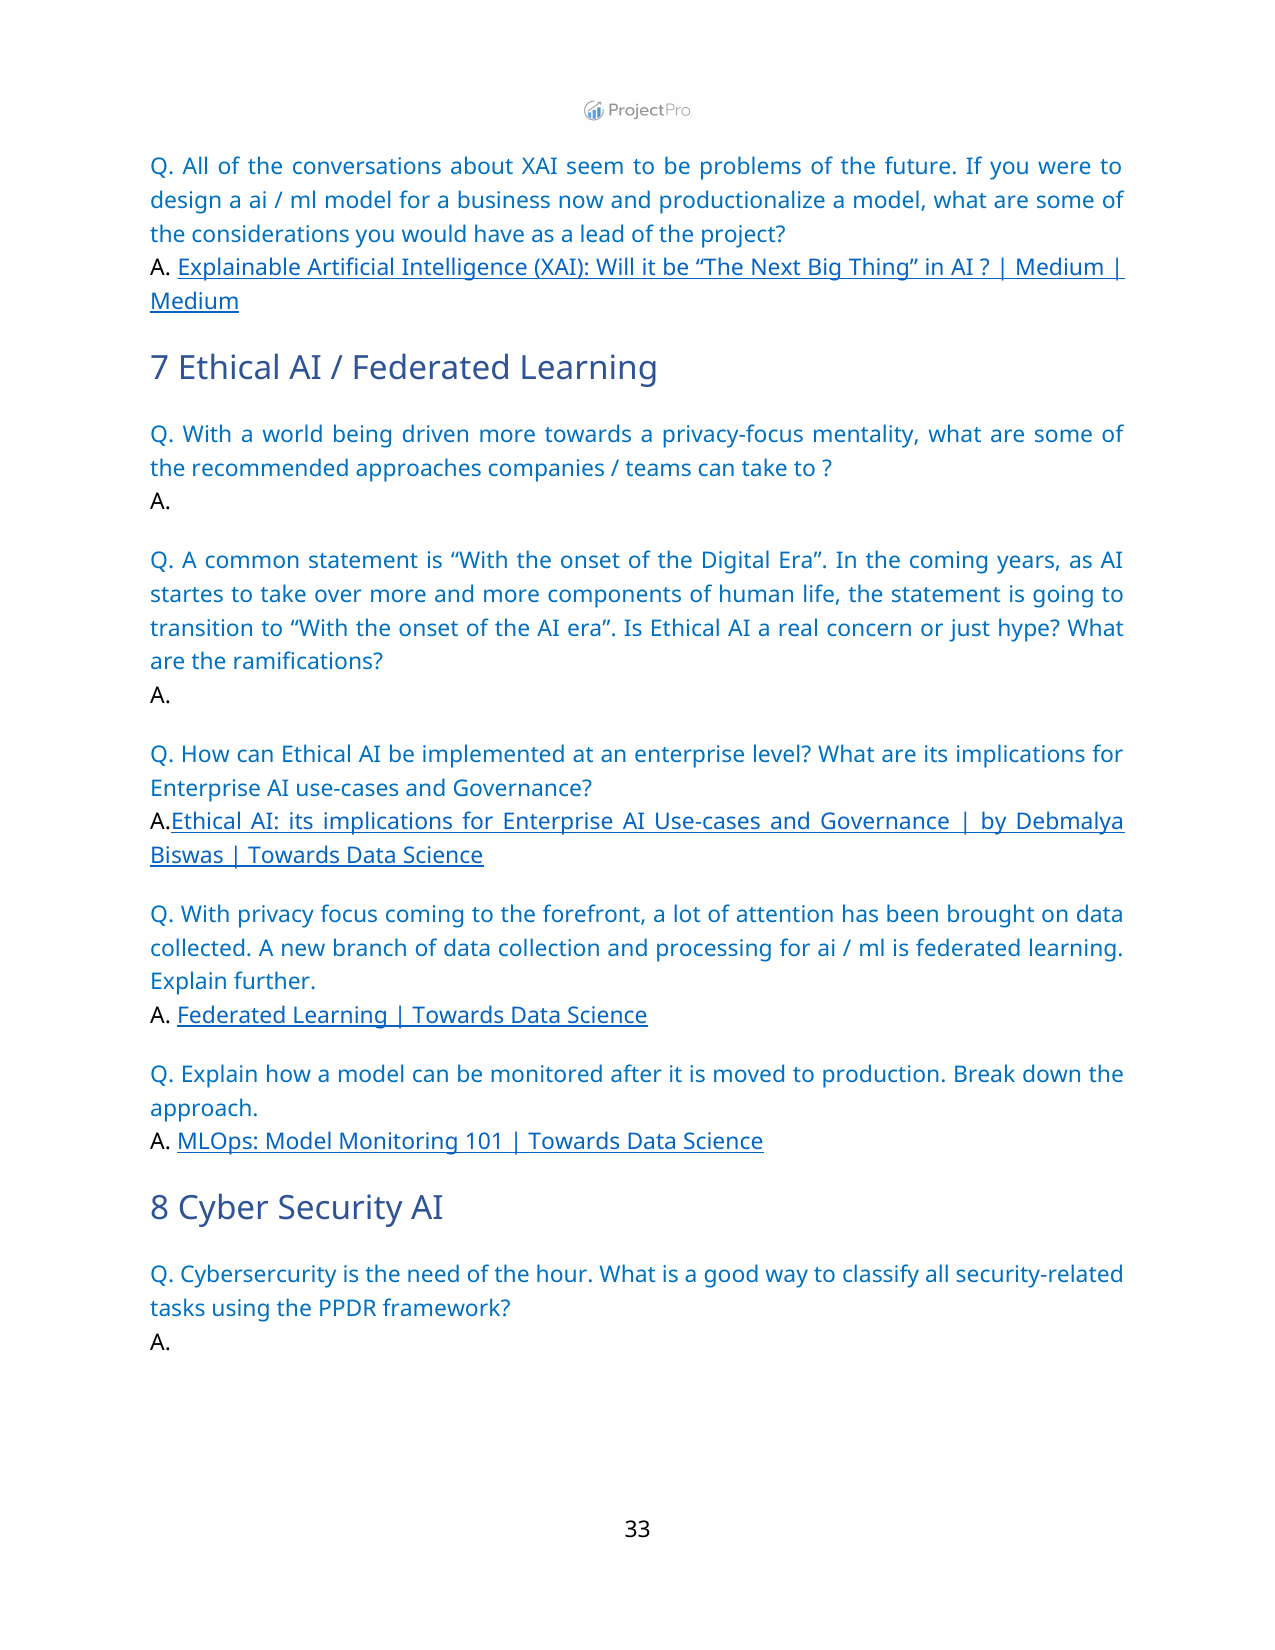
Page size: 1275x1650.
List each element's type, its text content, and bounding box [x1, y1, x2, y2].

text A. [150, 485, 1125, 516]
text A. MLOps: Model Monitoring 101 | Towards Data Science [150, 1125, 1125, 1156]
text A. Federated Learning | Towards Data Science [150, 999, 1125, 1030]
subtitle Q. All of the conversations about XAI seem to be problems of the future. If you were to design a ai / ml model for a business now and productionalize a model, what are some of the considerations you would have as a lead of the project? [150, 150, 1125, 249]
subtitle Q. Cybersercurity is the need of the hour. What is a good way to classify all security-related tasks using the PPDR framework? [150, 1258, 1125, 1323]
subtitle Q. With a world being driven more towards a privacy-focus mentality, what are some of the recommended approaches companies / teams can take to ? [150, 418, 1125, 483]
subtitle 8 Cyber Security AI [150, 1184, 1125, 1229]
picture [582, 75, 693, 149]
text A.Ethical AI: its implications for Enterprise AI Use-cases and Governance | by Debmalya Biswas | Towards Data Science [150, 805, 1125, 870]
subtitle 7 Ethical AI / Federated Learning [150, 344, 1125, 389]
text A. [150, 679, 1125, 710]
subtitle Q. Explain how a model can be monitored after it is moved to production. Break down the approach. [150, 1058, 1125, 1123]
subtitle Q. With privacy focus coming to the forefront, a lot of attention has been brought on data collected. A new branch of data collection and processing for ai / ml is federated learning. Explain further. [150, 898, 1125, 996]
subtitle Q. A common statement is “With the onset of the Digital Era”. In the coming years, as AI startes to take over more and more components of human life, the statement is going to transition to “With the onset of the AI era”. Is Ethical AI a real concern or just hype? What are the ramifications? [150, 544, 1125, 676]
text A. Explainable Artificial Intelligence (XAI): Will it be “The Next Big Thing” in AI ? | Medium | Medium [150, 251, 1125, 316]
text A. [150, 1325, 1125, 1357]
subtitle Q. How can Ethical AI be implemented at an enterprise level? What are its implications for Enterprise AI use-cases and Governance? [150, 738, 1125, 803]
